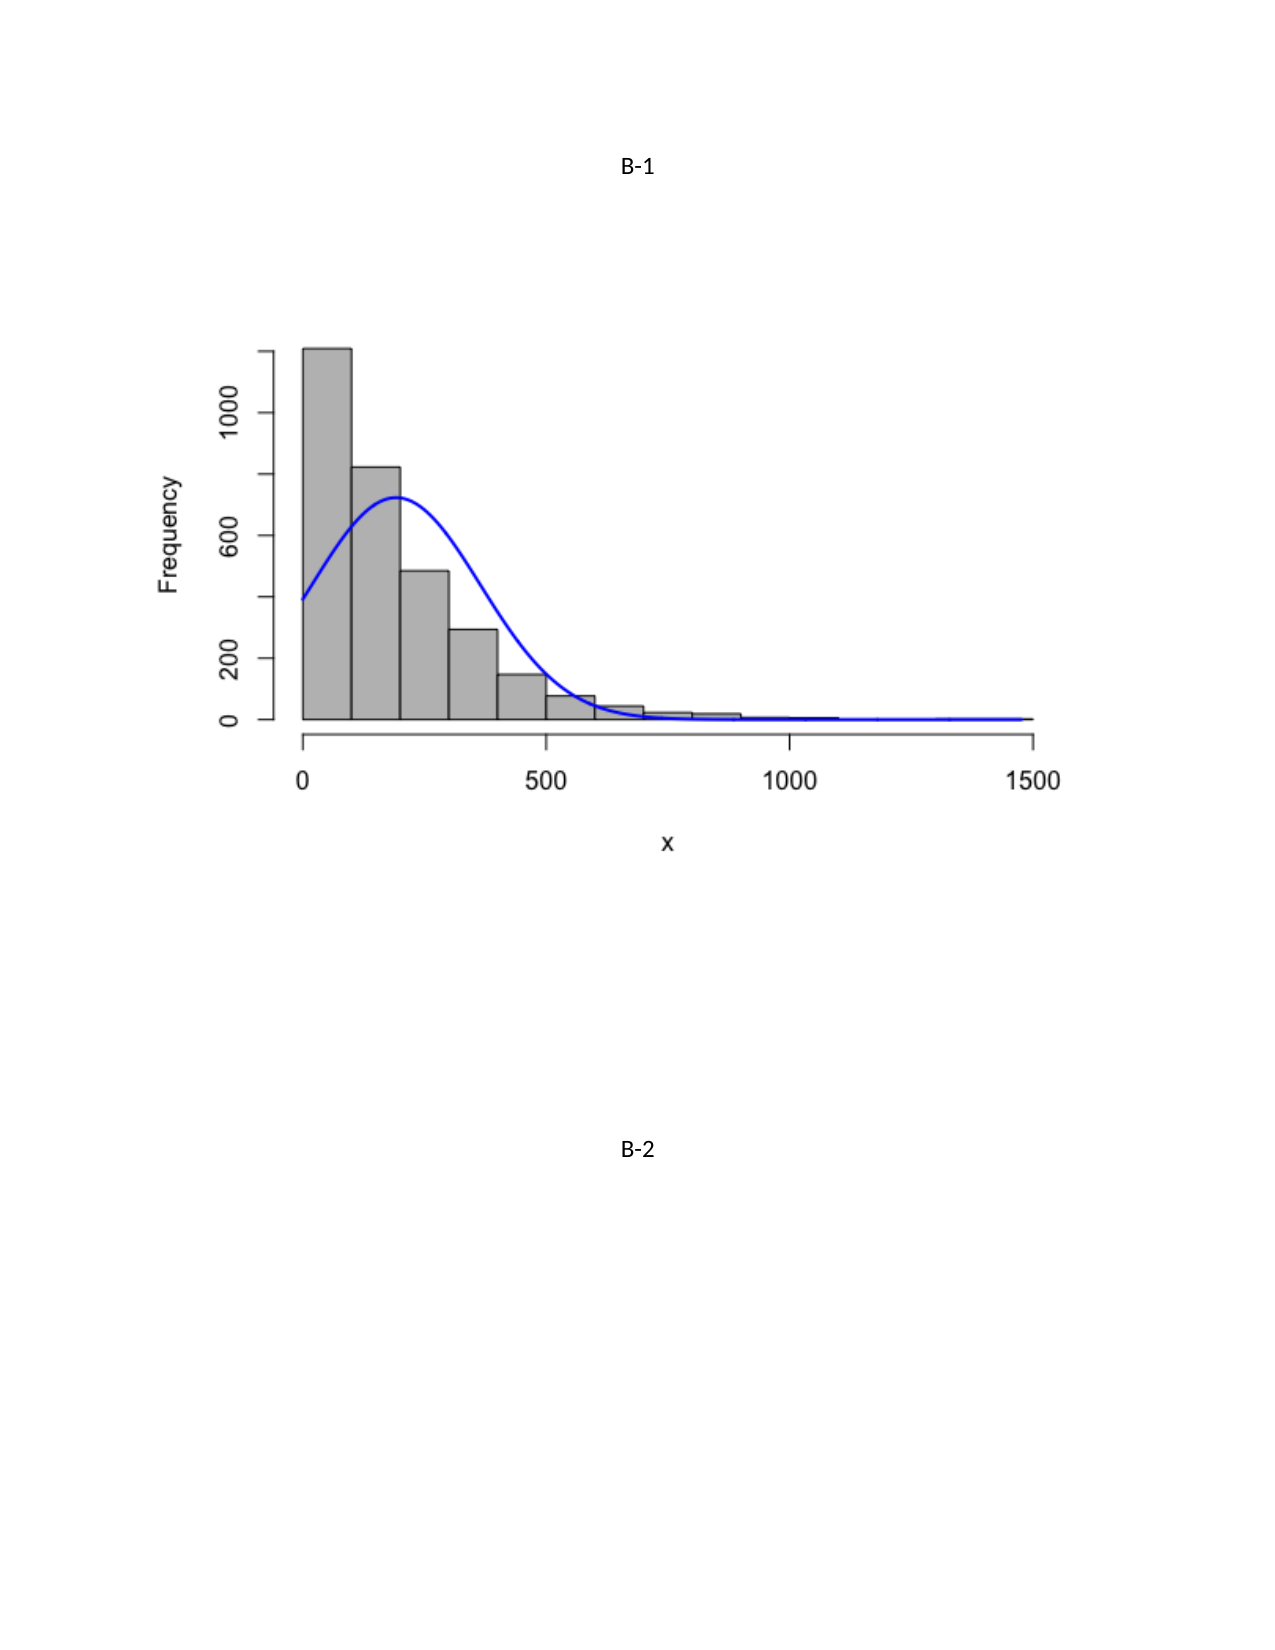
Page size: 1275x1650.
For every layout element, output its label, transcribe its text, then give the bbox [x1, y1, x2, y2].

picture [150, 211, 1125, 889]
text B-2 [150, 1133, 1125, 1163]
text B-1 [150, 150, 1125, 181]
